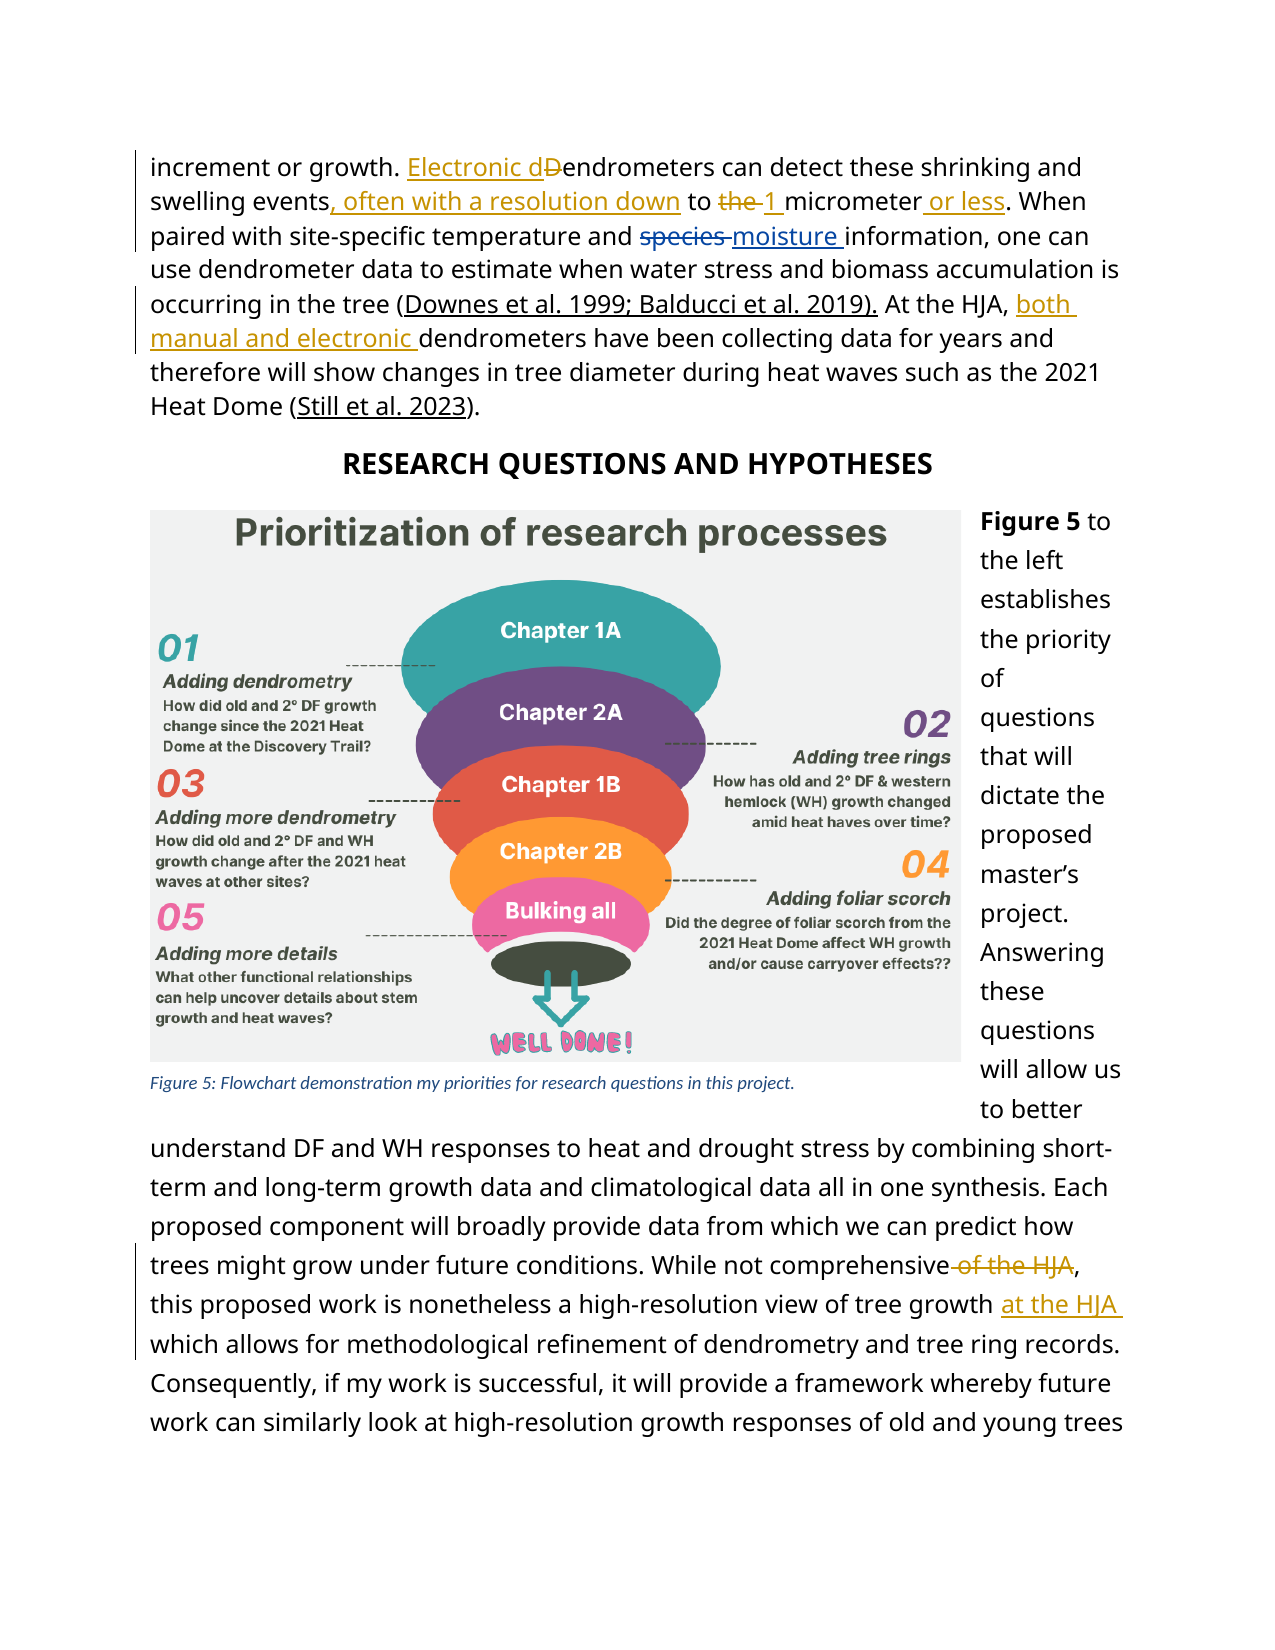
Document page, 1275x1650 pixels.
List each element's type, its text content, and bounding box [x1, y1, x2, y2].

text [150, 150, 1125, 422]
picture [150, 510, 962, 1062]
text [150, 504, 1125, 1439]
subtitle RESEARCH QUESTIONS AND HYPOTHESES [150, 443, 1125, 483]
